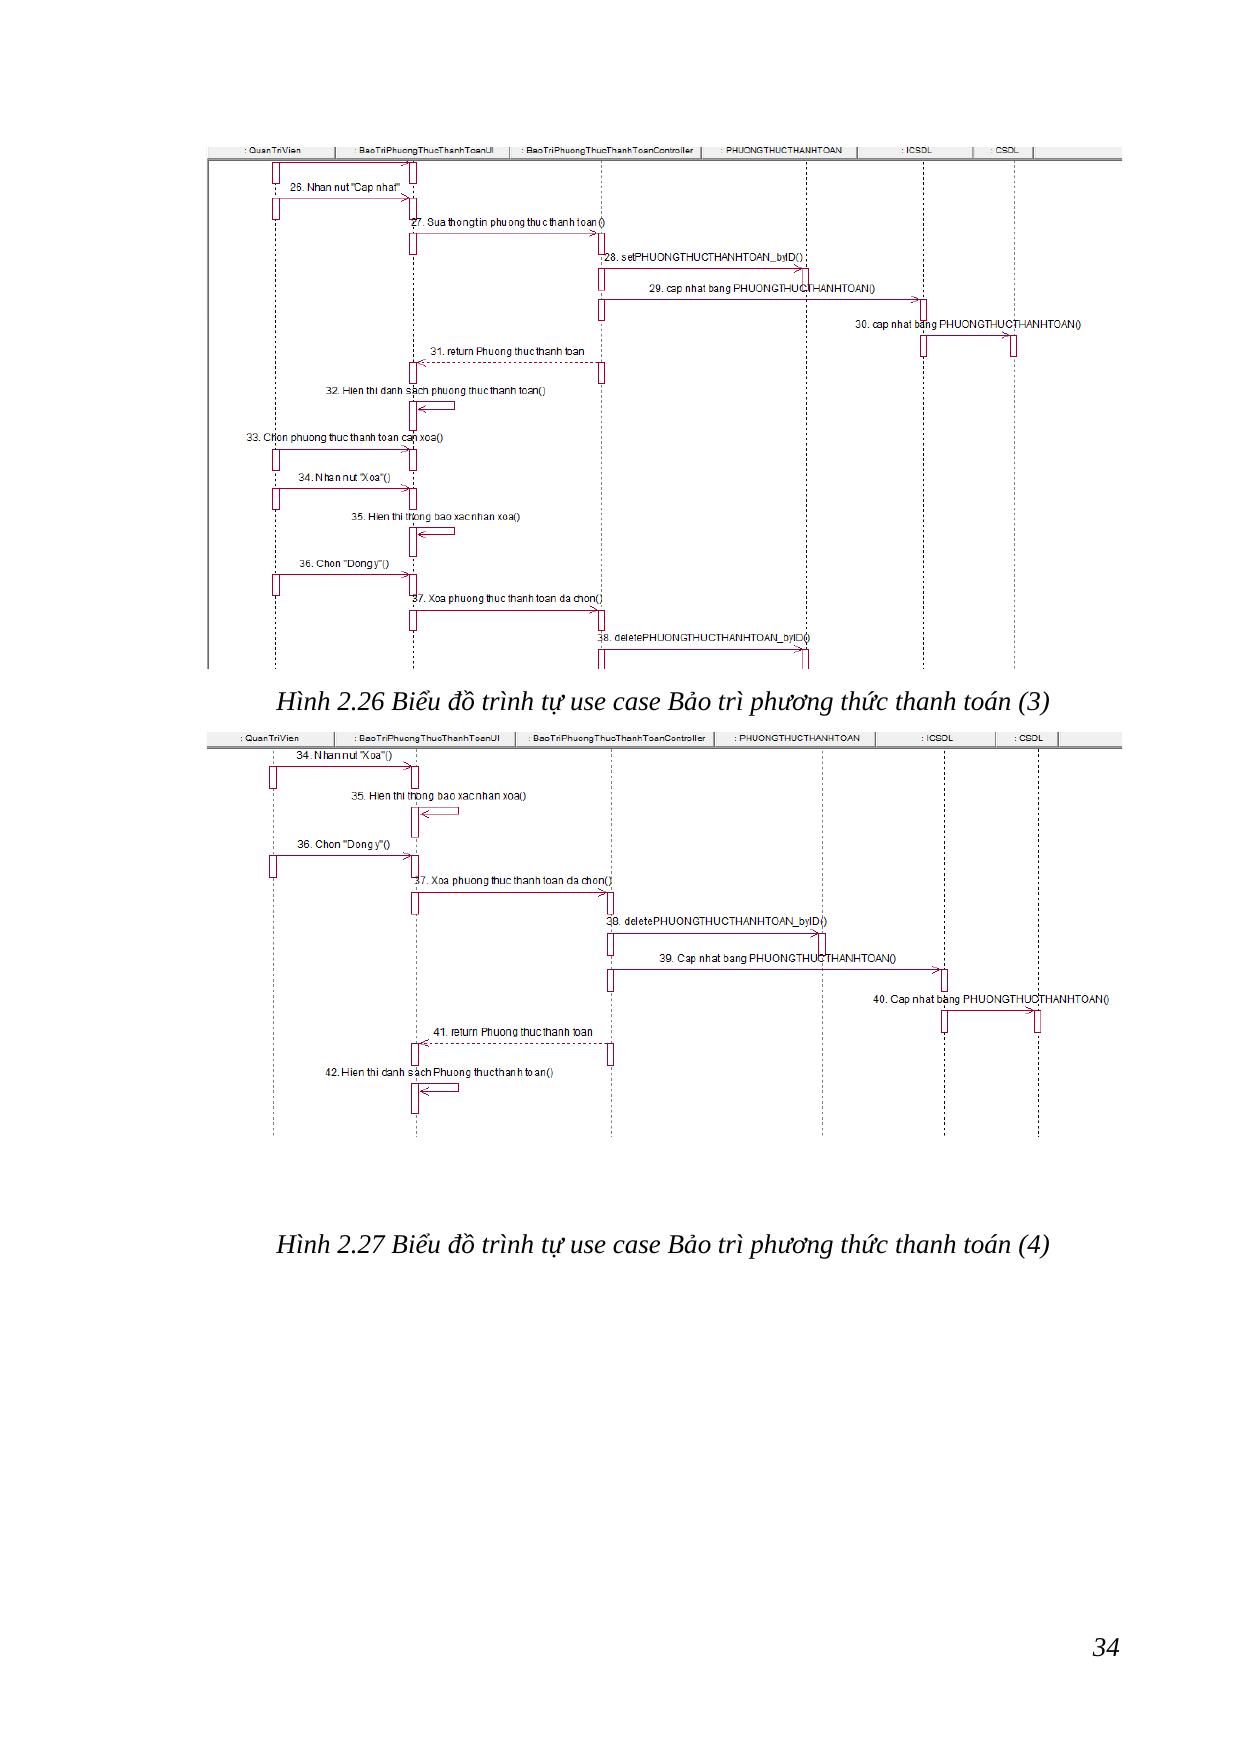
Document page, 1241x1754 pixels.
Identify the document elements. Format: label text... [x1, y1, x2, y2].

picture [206, 732, 1123, 1212]
picture [206, 147, 1123, 669]
text Hình 2.27 Biểu đồ trình tự use case Bảo trì phương thức thanh toán (4) [207, 1228, 1122, 1259]
text Hình 2.26 Biểu đồ trình tự use case Bảo trì phương thức thanh toán (3) [207, 685, 1122, 716]
